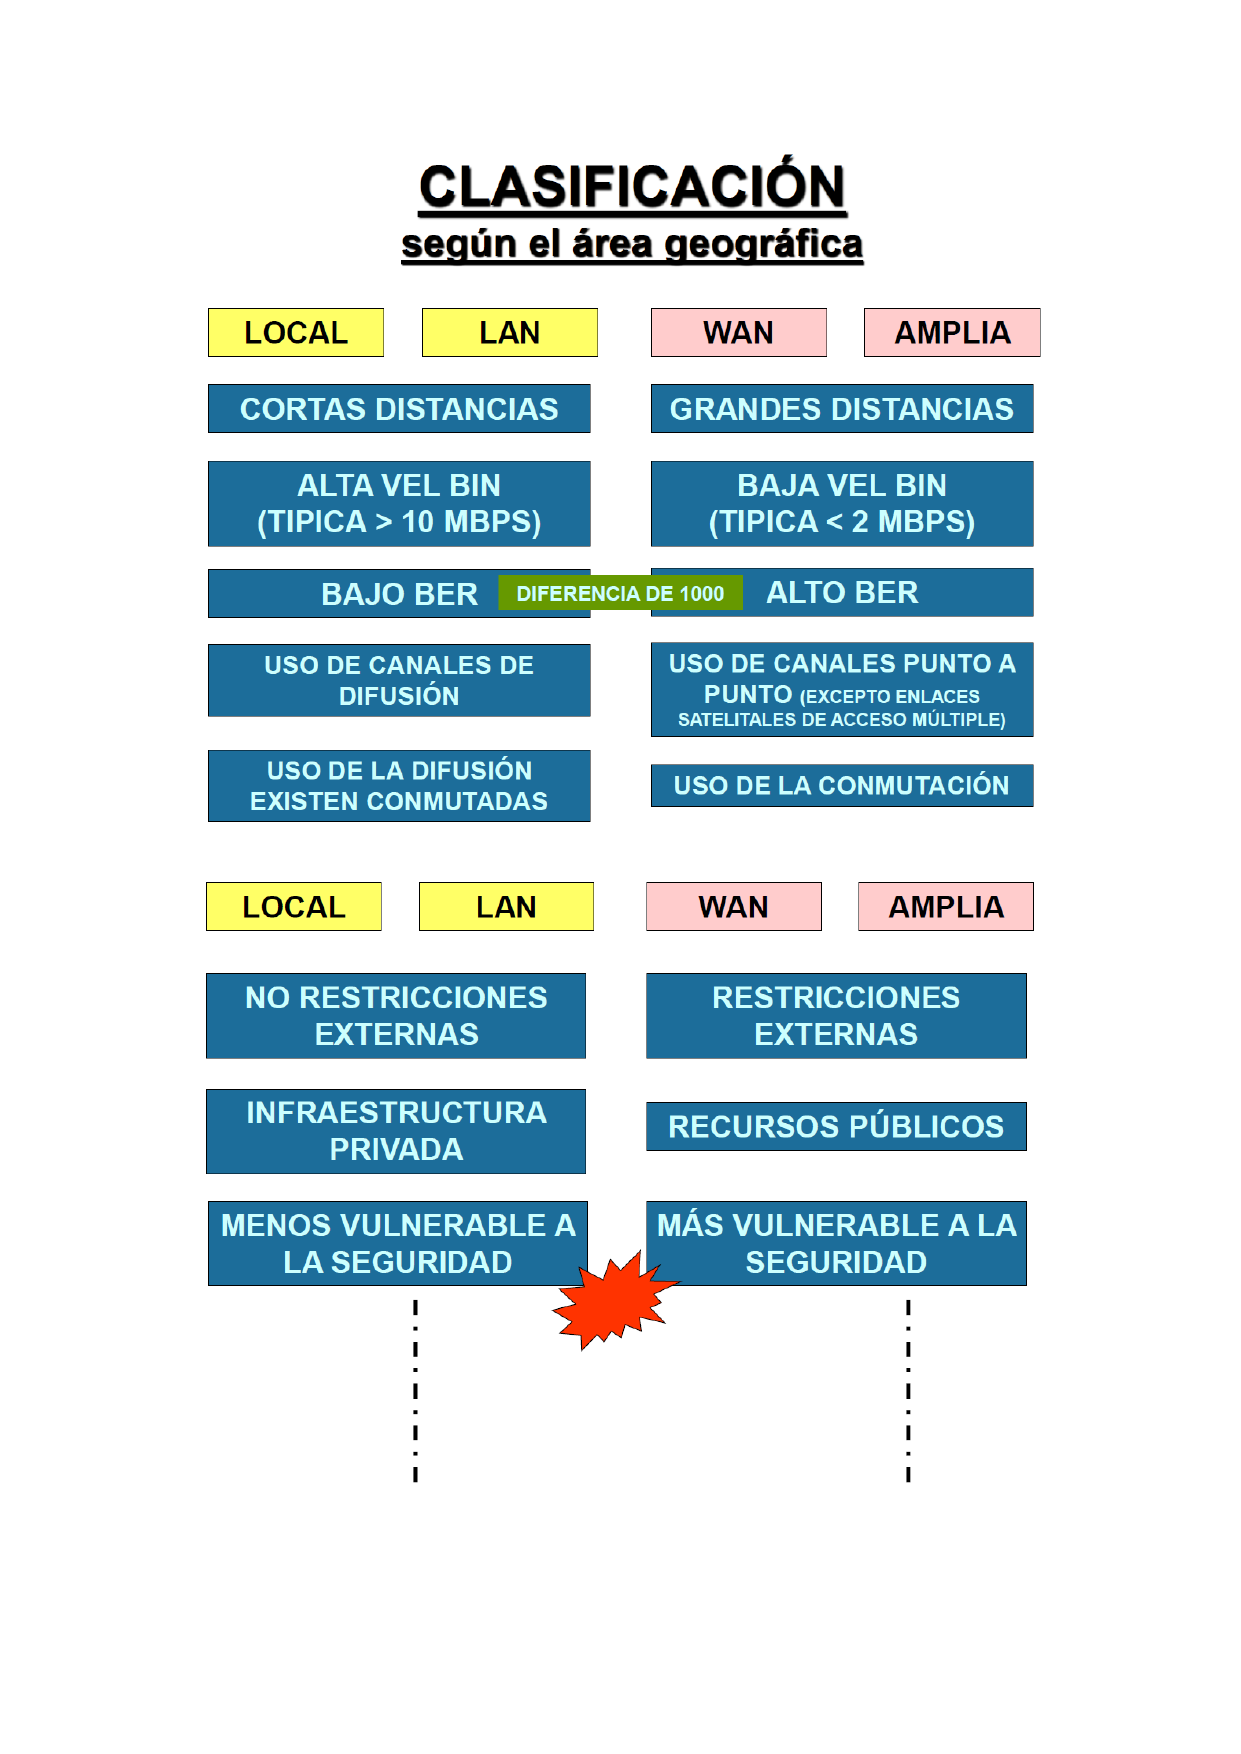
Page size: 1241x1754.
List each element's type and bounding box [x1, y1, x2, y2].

picture [177, 842, 1063, 1483]
picture [177, 147, 1063, 824]
